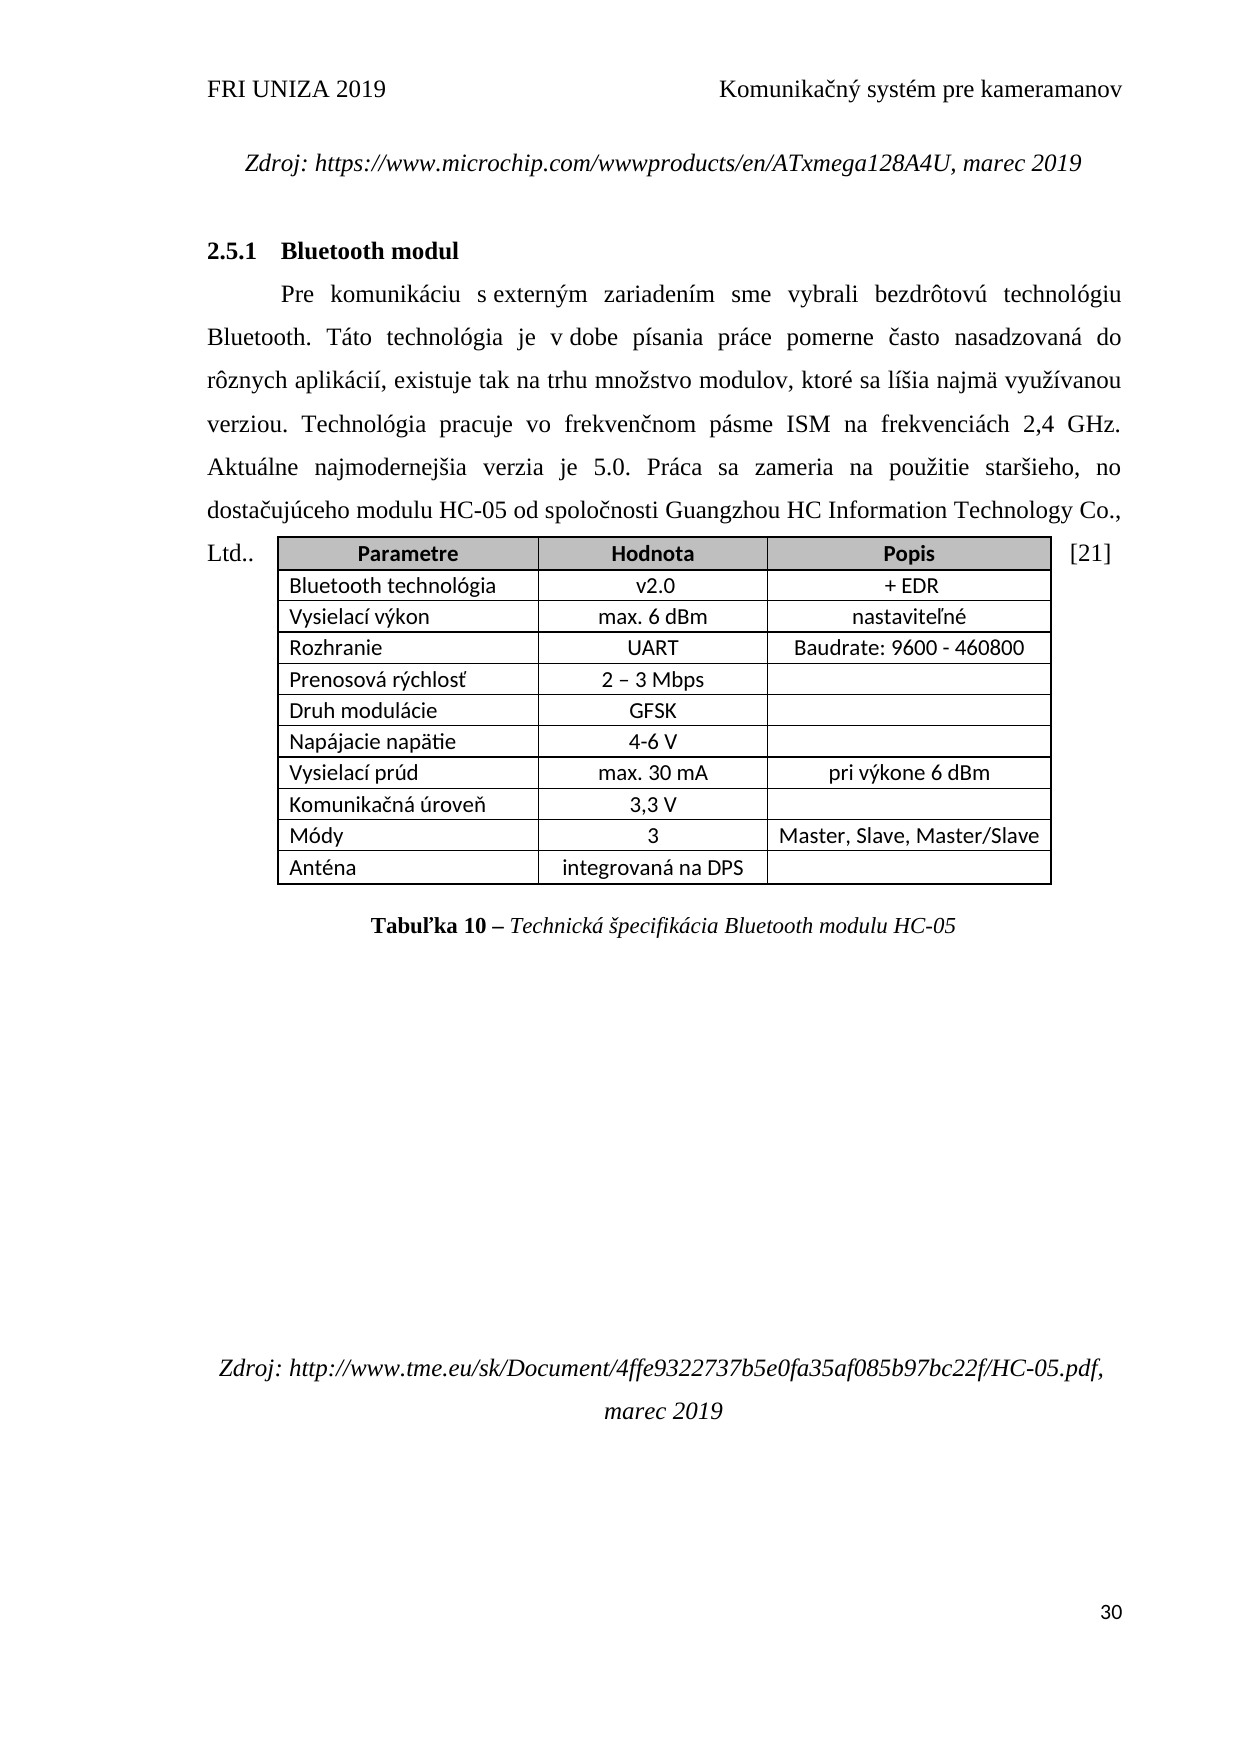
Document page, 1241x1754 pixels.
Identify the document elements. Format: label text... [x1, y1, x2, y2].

text Zdroj: https://www.microchip.com/wwwproducts/en/ATxmega128A4U, marec 2019 [207, 148, 1122, 176]
table_cell [768, 789, 1050, 819]
table_cell max. 30 mA [539, 758, 767, 788]
table_cell GFSK [539, 695, 767, 725]
table_cell [768, 851, 1050, 883]
table_cell Master, Slave, Master/Slave [768, 820, 1050, 850]
table_cell Rozhranie [279, 633, 538, 663]
table_cell Bluetooth technológia [279, 571, 538, 600]
table_cell Vysielací výkon [279, 601, 538, 631]
text Tabuľka 10 – Technická špecifikácia Bluetooth modulu HC-05 [207, 594, 1122, 938]
table_cell 2 – 3 Mbps [539, 664, 767, 694]
subtitle Bluetooth modul [207, 236, 1122, 265]
table_cell Módy [279, 820, 538, 850]
table_cell 3,3 V [539, 789, 767, 819]
table_cell Komunikačná úroveň [279, 789, 538, 819]
table_cell + EDR [768, 571, 1050, 600]
table_cell [768, 695, 1050, 725]
table_cell Anténa [279, 851, 538, 883]
table_cell [768, 664, 1050, 694]
text Zdroj: http://www.tme.eu/sk/Document/4ffe9322737b5e0fa35af085b97bc22f/HC-05.pdf, marec 2019 [207, 1353, 1122, 1424]
table_cell [768, 726, 1050, 756]
table_cell Vysielací prúd [279, 758, 538, 788]
table_header Parametre [279, 538, 538, 569]
table_cell UART [539, 633, 767, 663]
table_cell 3 [539, 820, 767, 850]
table_header Hodnota [539, 538, 767, 569]
table_cell Baudrate: 9600 - 460800 [768, 633, 1050, 663]
table_cell 4-6 V [539, 726, 767, 756]
table_cell Napájacie napätie [279, 726, 538, 756]
text Pre komunikáciu s externým zariadením sme vybrali bezdrôtovú technológiu Bluetooth. Táto technológia je v dobe písania práce pomerne často nasadzovaná do rôznych aplikácií, existuje tak na trhu množstvo modulov, ktoré sa líšia najmä využívanou verziou. Technológia pracuje vo frekvenčnom pásme ISM na frekvenciách 2,4 GHz. Aktuálne najmodernejšia verzia je 5.0. Práca sa zameria na použitie staršieho, no dostačujúceho modulu HC-05 od spoločnosti Guangzhou HC Information Technology Co., Ltd.. [207, 279, 1122, 567]
table_cell nastaviteľné [768, 601, 1050, 631]
table_cell Prenosová rýchlosť [279, 664, 538, 694]
table_cell max. 6 dBm [539, 601, 767, 631]
table_cell v2.0 [539, 571, 767, 600]
table_cell Druh modulácie [279, 695, 538, 725]
table_cell integrovaná na DPS [539, 851, 767, 883]
table_header Popis [768, 538, 1050, 569]
table_cell pri výkone 6 dBm [768, 758, 1050, 788]
